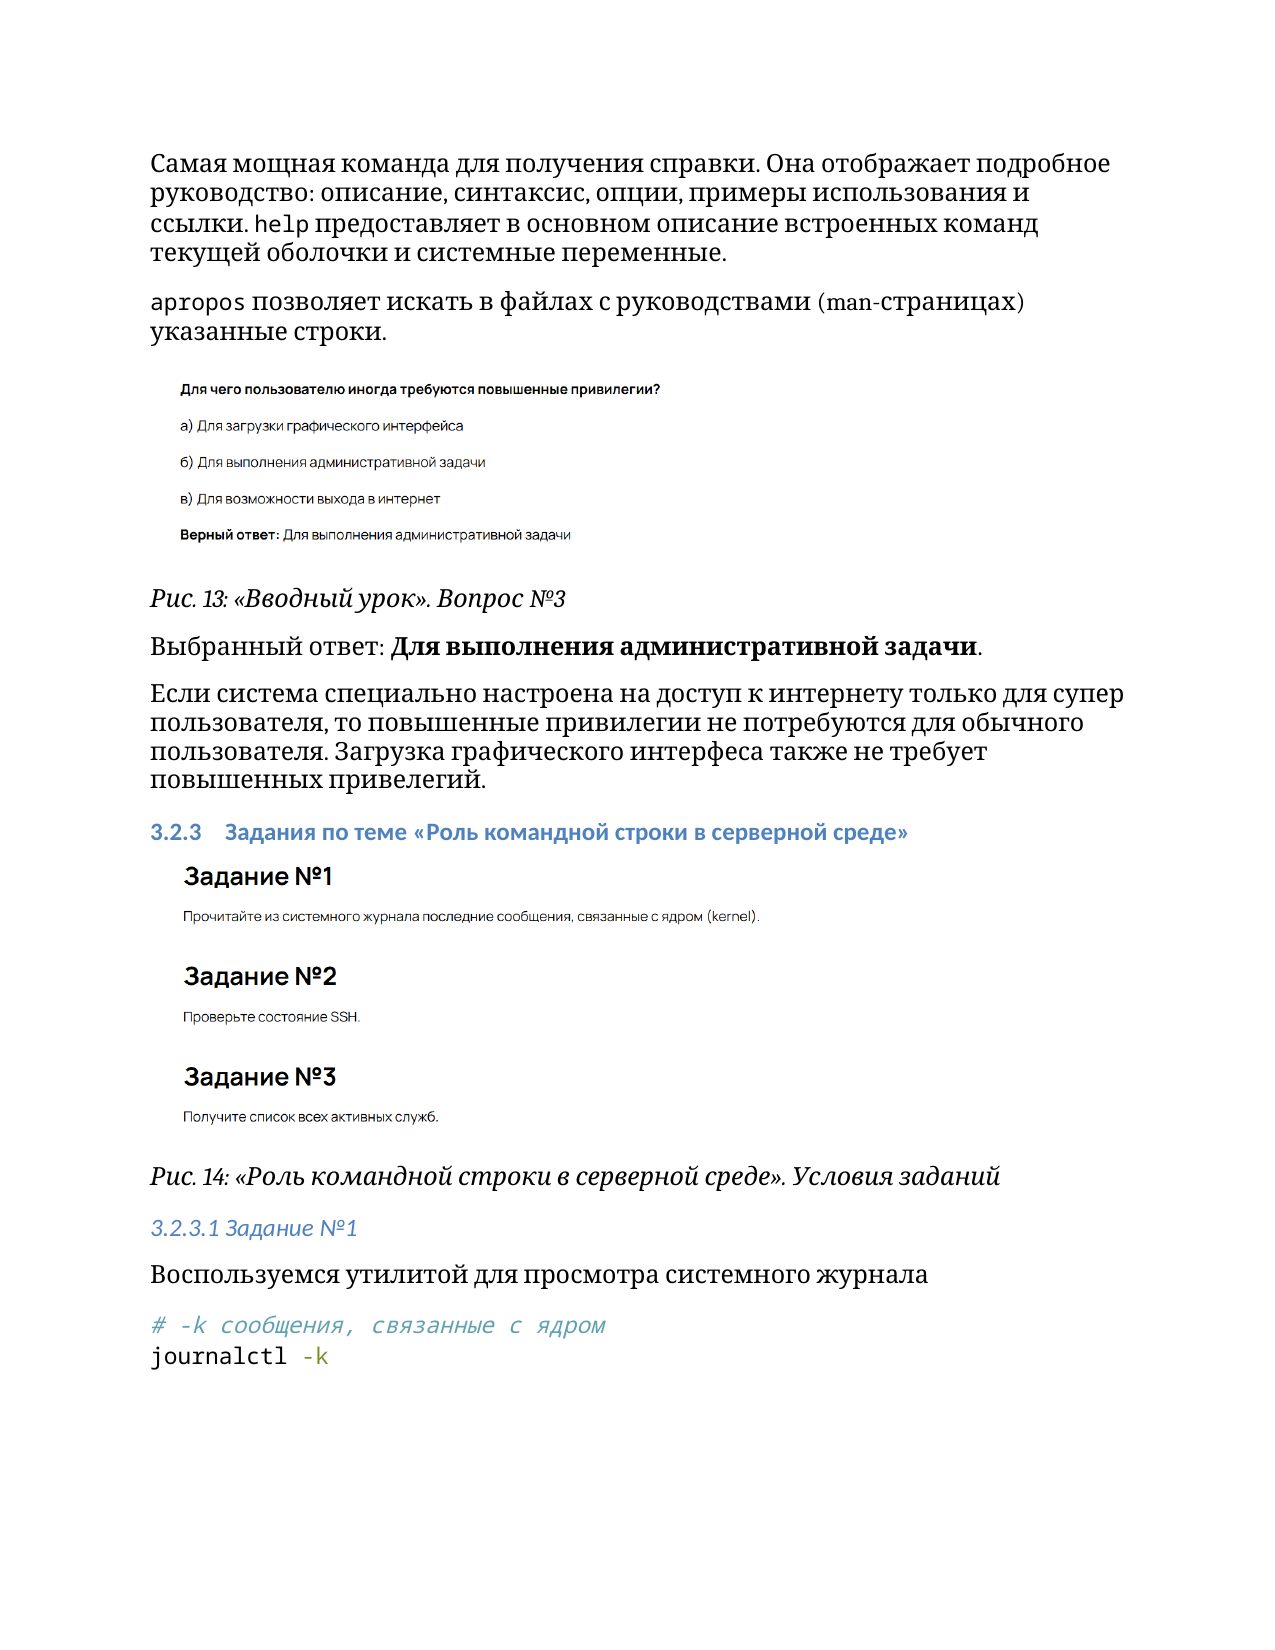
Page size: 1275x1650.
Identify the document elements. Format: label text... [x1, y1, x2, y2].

text Воспользуемся утилитой для просмотра системного журнала [150, 1261, 1125, 1290]
text apropos позволяет искать в файлах с руководствами (man-страницах) указанные строки. [150, 286, 1125, 346]
text Рис. 13: «Вводный урок». Вопрос №3 [150, 585, 1125, 614]
text Рис. 14: «Роль командной строки в серверной среде». Условия заданий [150, 1163, 1125, 1191]
subtitle 3.2.3 Задания по теме «Роль командной строки в серверной среде» [150, 816, 1125, 846]
subtitle 3.2.3.1 Задание №1 [150, 1212, 1125, 1243]
picture [168, 365, 957, 564]
text Если система специально настроена на доступ к интернету только для супер пользователя, то повышенные привилегии не потребуются для обычного пользователя. Загрузка графического интерфеса также не требует повышенных привелегий. [150, 680, 1125, 795]
text # -k сообщения, связанные с ядром journalctl -k [150, 1309, 1125, 1371]
text Самая мощная команда для получения справки. Она отображает подробное руководство: описание, синтаксис, опции, примеры использования и ссылки. help предоставляет в основном описание встроенных команд текущей оболочки и системные переменные. [150, 150, 1125, 267]
picture [168, 846, 957, 1142]
text Выбранный ответ: Для выполнения административной задачи. [150, 632, 1125, 661]
